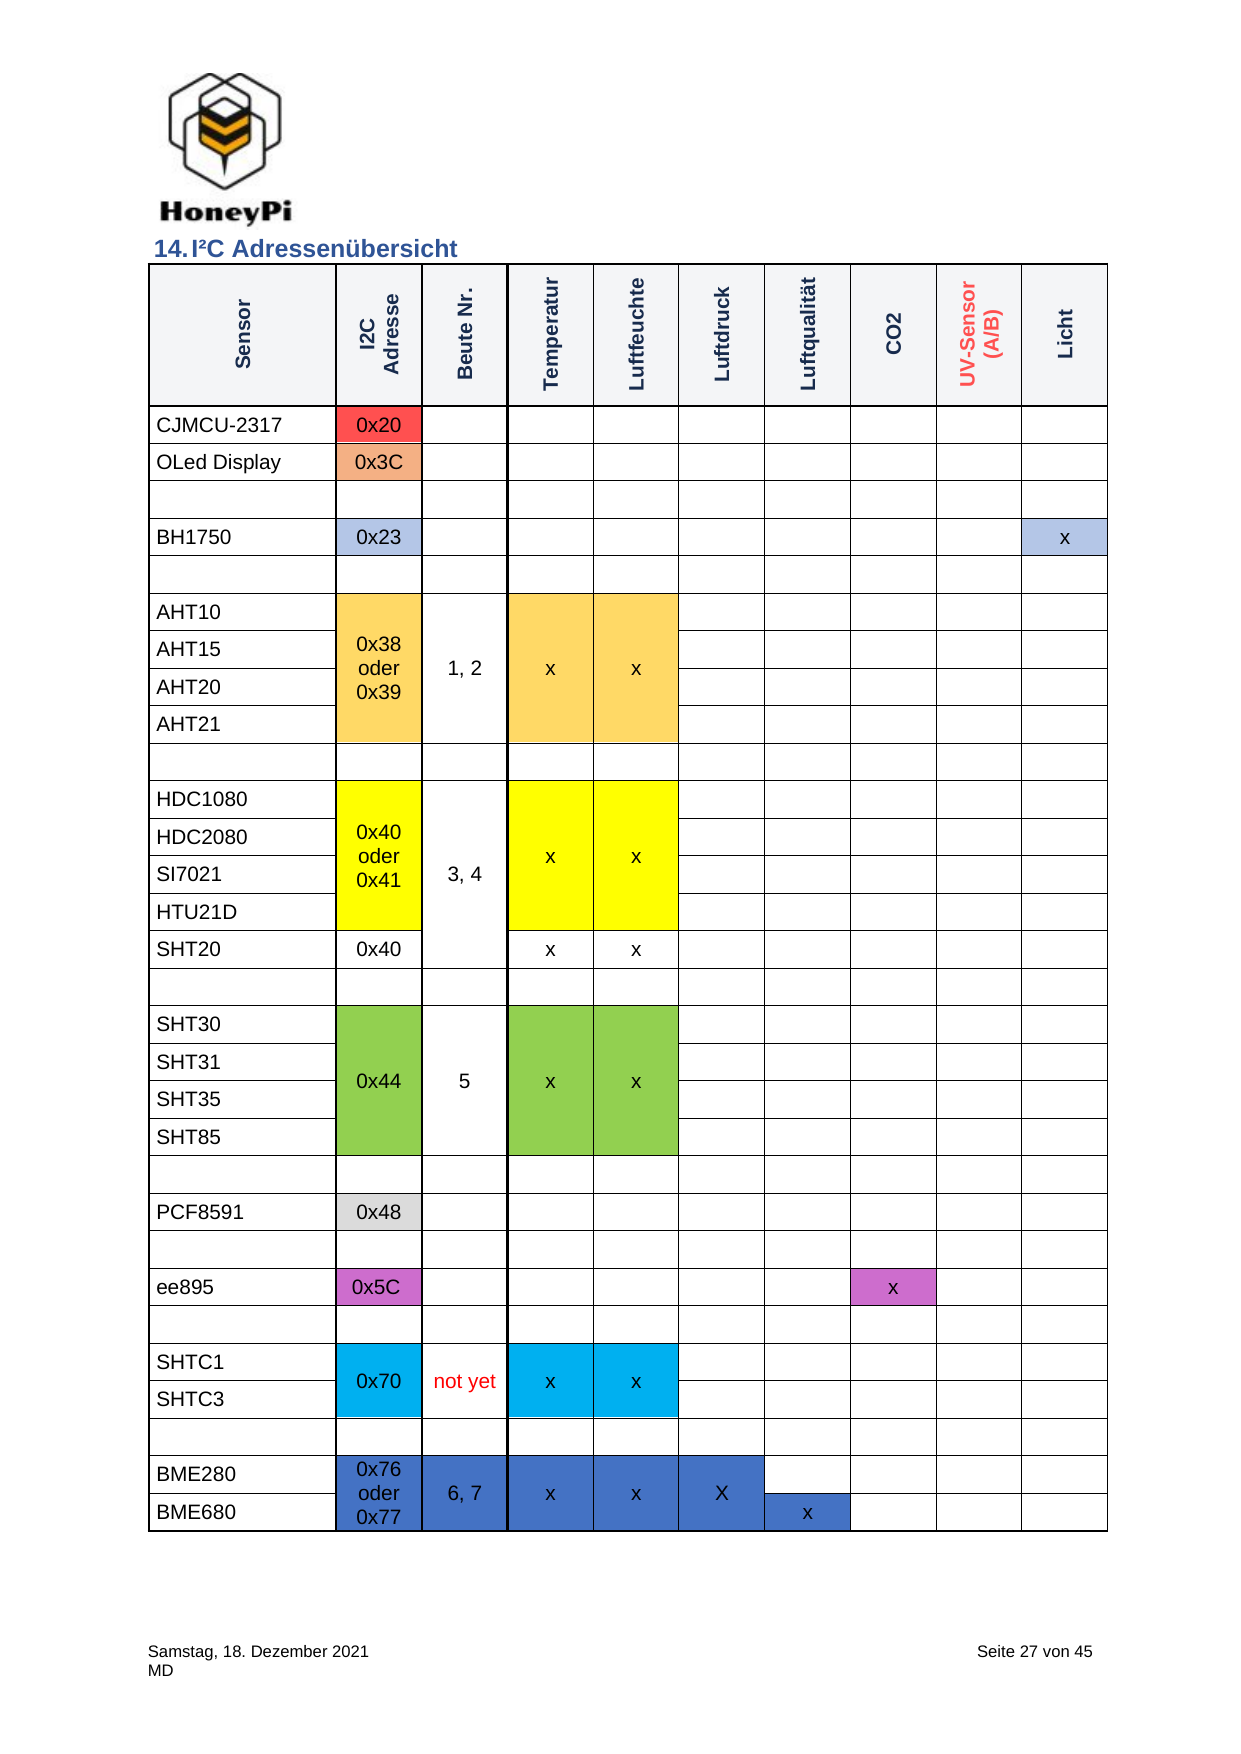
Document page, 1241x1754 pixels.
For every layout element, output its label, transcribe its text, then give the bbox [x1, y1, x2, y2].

table_cell [937, 1156, 1021, 1192]
table_cell [594, 1231, 678, 1267]
table_cell OLed Display [150, 444, 335, 480]
table_cell 5 [423, 1006, 506, 1155]
table_cell 0x44 [337, 1006, 421, 1155]
table_cell 0x40 oder 0x41 [337, 781, 421, 930]
table_cell x [594, 1344, 678, 1417]
table_cell [1022, 1156, 1107, 1192]
table_cell [765, 519, 850, 555]
table_cell not yet [423, 1344, 506, 1417]
table_cell [851, 669, 936, 705]
table_cell [679, 481, 764, 517]
table_cell [937, 931, 1021, 967]
table_cell [679, 444, 764, 480]
table_cell [150, 481, 335, 517]
table_cell [937, 669, 1021, 705]
table_cell [1022, 819, 1107, 855]
table_cell [851, 1419, 936, 1455]
table_cell SHT30 [150, 1006, 335, 1042]
table_cell [679, 669, 764, 705]
table_cell [150, 1306, 335, 1342]
table_cell [765, 481, 850, 517]
table_cell [509, 1306, 593, 1342]
table_cell [594, 556, 678, 592]
table_cell [765, 1231, 850, 1267]
table_cell [851, 969, 936, 1005]
table_cell [765, 1269, 850, 1305]
table_cell [937, 1419, 1021, 1455]
table_cell [765, 894, 850, 930]
table_cell [150, 1419, 335, 1455]
table_cell [509, 407, 593, 442]
table_cell [150, 744, 335, 780]
table_cell [594, 969, 678, 1005]
table_cell [937, 969, 1021, 1005]
table_cell [937, 1231, 1021, 1267]
table_cell [423, 407, 506, 442]
table_cell [851, 931, 936, 967]
table_cell [679, 969, 764, 1005]
table_cell 0x70 [337, 1344, 421, 1417]
table_cell [765, 669, 850, 705]
table_cell 0x76 oder 0x77 [337, 1456, 421, 1530]
table_cell [679, 1081, 764, 1117]
table_header Temperatur [509, 265, 593, 405]
table_header Licht [1022, 265, 1107, 405]
table_cell [765, 931, 850, 967]
table_cell AHT15 [150, 631, 335, 667]
table_cell [937, 1344, 1021, 1380]
table_cell [851, 444, 936, 480]
table_cell [594, 519, 678, 555]
table_cell [937, 1306, 1021, 1342]
table_cell [679, 1419, 764, 1455]
table_cell [679, 1119, 764, 1155]
table_cell 0x38 oder 0x39 [337, 594, 421, 742]
table_cell [1022, 444, 1107, 480]
table_cell [679, 1194, 764, 1230]
table_cell 0x3C [337, 444, 421, 480]
table_cell [1022, 481, 1107, 517]
table_cell [679, 407, 764, 442]
table_cell BME280 [150, 1456, 335, 1492]
table_cell [1022, 744, 1107, 780]
table_cell [765, 1306, 850, 1342]
table_cell [594, 1194, 678, 1230]
table_cell HDC1080 [150, 781, 335, 817]
table_cell [765, 444, 850, 480]
table_cell [679, 706, 764, 742]
table_cell [423, 1306, 506, 1342]
table_cell [150, 969, 335, 1005]
table_cell SHT20 [150, 931, 335, 967]
table_cell [509, 1156, 593, 1192]
table_cell [1022, 1269, 1107, 1305]
table_cell [679, 1006, 764, 1042]
table_cell 3, 4 [423, 781, 506, 967]
table_cell [1022, 1119, 1107, 1155]
table_cell [937, 556, 1021, 592]
table_cell x [509, 1456, 593, 1530]
table_cell [679, 556, 764, 592]
table_cell [509, 1194, 593, 1230]
table_cell [679, 781, 764, 817]
table_cell [937, 1269, 1021, 1305]
table_cell [765, 706, 850, 742]
table_cell [937, 519, 1021, 555]
table_cell [509, 1231, 593, 1267]
table_cell [679, 1344, 764, 1380]
table_cell [1022, 781, 1107, 817]
table_cell x [594, 1006, 678, 1155]
table_cell [509, 1419, 593, 1455]
table_cell [1022, 407, 1107, 442]
table_cell [679, 631, 764, 667]
table_cell [937, 1044, 1021, 1080]
table_cell [1022, 1231, 1107, 1267]
table_cell [423, 1156, 506, 1192]
table_cell [1022, 1381, 1107, 1417]
table_cell [509, 444, 593, 480]
table_header Luftfeuchte [594, 265, 678, 405]
table_cell [851, 1306, 936, 1342]
table_cell x [594, 594, 678, 742]
table_cell [1022, 706, 1107, 742]
table_header I2C Adresse [337, 265, 421, 405]
table_cell [1022, 856, 1107, 892]
table_cell [1022, 1456, 1107, 1492]
table_cell x [594, 1456, 678, 1530]
table_cell [1022, 1044, 1107, 1080]
table_cell [423, 519, 506, 555]
table_cell [851, 519, 936, 555]
table_cell [765, 1044, 850, 1080]
table_cell SHT85 [150, 1119, 335, 1155]
table_cell [509, 481, 593, 517]
table_cell [937, 856, 1021, 892]
table_cell [509, 519, 593, 555]
table_cell [851, 706, 936, 742]
table_cell [1022, 969, 1107, 1005]
table_cell [594, 444, 678, 480]
table_cell [150, 1231, 335, 1267]
table_cell [765, 1344, 850, 1380]
table_cell [594, 481, 678, 517]
table_cell [765, 407, 850, 442]
table_cell [851, 1119, 936, 1155]
table_cell [1022, 1194, 1107, 1230]
table_cell [937, 894, 1021, 930]
table_cell [765, 744, 850, 780]
table_cell ee895 [150, 1269, 335, 1305]
table_header Sensor [150, 265, 335, 405]
table_cell [765, 856, 850, 892]
table_cell [937, 706, 1021, 742]
table_cell [337, 1306, 421, 1342]
table_cell [679, 519, 764, 555]
table_cell [1022, 1081, 1107, 1117]
table_cell [594, 1156, 678, 1192]
table_cell [851, 1044, 936, 1080]
table_cell [1022, 894, 1107, 930]
table_cell 0x20 [337, 407, 421, 442]
table_cell [1022, 1494, 1107, 1530]
table_cell [679, 744, 764, 780]
table_cell [851, 1194, 936, 1230]
table_cell [337, 481, 421, 517]
table_cell [851, 894, 936, 930]
table_cell [423, 969, 506, 1005]
table_cell 0x48 [337, 1194, 421, 1230]
table_cell [937, 1081, 1021, 1117]
table_cell AHT20 [150, 669, 335, 705]
table_cell x [594, 931, 678, 967]
table_cell [765, 594, 850, 630]
table_cell [937, 1194, 1021, 1230]
table_header Luftqualität [765, 265, 850, 405]
table_cell [679, 856, 764, 892]
table_cell x [851, 1269, 936, 1305]
table_header Beute Nr. [423, 265, 506, 405]
table_cell [765, 969, 850, 1005]
table_cell x [509, 1006, 593, 1155]
table_cell [1022, 1344, 1107, 1380]
table_cell 0x40 [337, 931, 421, 967]
table_cell [337, 969, 421, 1005]
table_cell [509, 556, 593, 592]
table_cell [765, 1156, 850, 1192]
table_cell [765, 1456, 850, 1492]
table_cell [937, 1006, 1021, 1042]
subtitle I²C Adressenübersicht [154, 234, 1092, 262]
table_cell SHT31 [150, 1044, 335, 1080]
table_cell [851, 556, 936, 592]
table_cell [851, 856, 936, 892]
table_cell [679, 931, 764, 967]
table_cell 6, 7 [423, 1456, 506, 1530]
table_cell [150, 1156, 335, 1192]
table_cell 1, 2 [423, 594, 506, 742]
table_cell [937, 819, 1021, 855]
table_cell [594, 744, 678, 780]
table_header Luftdruck [679, 265, 764, 405]
table_cell [851, 594, 936, 630]
table_cell [851, 819, 936, 855]
table_cell PCF8591 [150, 1194, 335, 1230]
table_cell 0x5C [337, 1269, 421, 1305]
table_cell [851, 781, 936, 817]
table_cell [937, 1456, 1021, 1492]
table_cell [337, 744, 421, 780]
table_cell [851, 1494, 936, 1530]
table_cell [765, 1381, 850, 1417]
table_cell [937, 594, 1021, 630]
table_cell [851, 407, 936, 442]
table_cell x [765, 1494, 850, 1530]
table_cell HDC2080 [150, 819, 335, 855]
table_cell [765, 1006, 850, 1042]
table_cell [851, 1381, 936, 1417]
table_cell [851, 1231, 936, 1267]
table_cell [851, 744, 936, 780]
table_cell [765, 781, 850, 817]
table_cell [423, 481, 506, 517]
table_cell [509, 969, 593, 1005]
table_cell [679, 819, 764, 855]
table_cell [423, 744, 506, 780]
table_cell [765, 556, 850, 592]
table_cell [765, 1081, 850, 1117]
table_cell AHT10 [150, 594, 335, 630]
table_cell x [594, 781, 678, 930]
table_cell [679, 1231, 764, 1267]
table_cell [679, 1381, 764, 1417]
table_cell [937, 444, 1021, 480]
table_cell [337, 1419, 421, 1455]
table_cell [337, 556, 421, 592]
table_cell [851, 1344, 936, 1380]
table_cell [594, 1269, 678, 1305]
table_cell SHT35 [150, 1081, 335, 1117]
table_cell HTU21D [150, 894, 335, 930]
table_cell [851, 1081, 936, 1117]
table_cell [423, 1419, 506, 1455]
table_cell BH1750 [150, 519, 335, 555]
table_cell [765, 1119, 850, 1155]
table_cell [1022, 931, 1107, 967]
table_cell [594, 1419, 678, 1455]
table_cell [851, 1456, 936, 1492]
table_cell [679, 1156, 764, 1192]
picture [147, 73, 304, 230]
table_cell 0x23 [337, 519, 421, 555]
table_cell [679, 1269, 764, 1305]
table_cell [937, 1381, 1021, 1417]
table_cell [423, 444, 506, 480]
table_cell [679, 1306, 764, 1342]
table_cell x [509, 594, 593, 742]
table_cell [765, 631, 850, 667]
table_cell [679, 594, 764, 630]
table_cell [423, 1269, 506, 1305]
table_cell [765, 1419, 850, 1455]
table_cell SHTC3 [150, 1381, 335, 1417]
table_cell [1022, 594, 1107, 630]
table_cell [851, 481, 936, 517]
table_cell [1022, 1306, 1107, 1342]
table_cell [423, 1194, 506, 1230]
table_cell [150, 556, 335, 592]
table_cell x [509, 1344, 593, 1417]
table_cell [937, 744, 1021, 780]
table_header CO2 [851, 265, 936, 405]
table_cell [423, 1231, 506, 1267]
table_cell [937, 481, 1021, 517]
table_cell CJMCU-2317 [150, 407, 335, 442]
table_cell [509, 744, 593, 780]
table_cell [1022, 1419, 1107, 1455]
table_cell [765, 819, 850, 855]
table_cell [1022, 631, 1107, 667]
table_cell AHT21 [150, 706, 335, 742]
table_cell [851, 1006, 936, 1042]
table_cell [851, 1156, 936, 1192]
table_cell [1022, 1006, 1107, 1042]
table_cell [937, 1119, 1021, 1155]
table_cell x [1022, 519, 1107, 555]
table_cell [937, 781, 1021, 817]
table_cell [937, 631, 1021, 667]
table_cell [594, 407, 678, 442]
table_cell [337, 1156, 421, 1192]
table_cell [1022, 556, 1107, 592]
table_cell [423, 556, 506, 592]
table_cell x [509, 931, 593, 967]
table_cell X [679, 1456, 764, 1530]
table_cell [851, 631, 936, 667]
table_cell SHTC1 [150, 1344, 335, 1380]
table_header UV-Sensor (A/B) [937, 265, 1021, 405]
table_cell [337, 1231, 421, 1267]
table_cell [765, 1194, 850, 1230]
table_cell BME680 [150, 1494, 335, 1530]
table_cell [509, 1269, 593, 1305]
table_cell [937, 407, 1021, 442]
table_cell [679, 1044, 764, 1080]
table_cell [937, 1494, 1021, 1530]
table_cell [594, 1306, 678, 1342]
table_cell SI7021 [150, 856, 335, 892]
table_cell x [509, 781, 593, 930]
table_cell [1022, 669, 1107, 705]
table_cell [679, 894, 764, 930]
